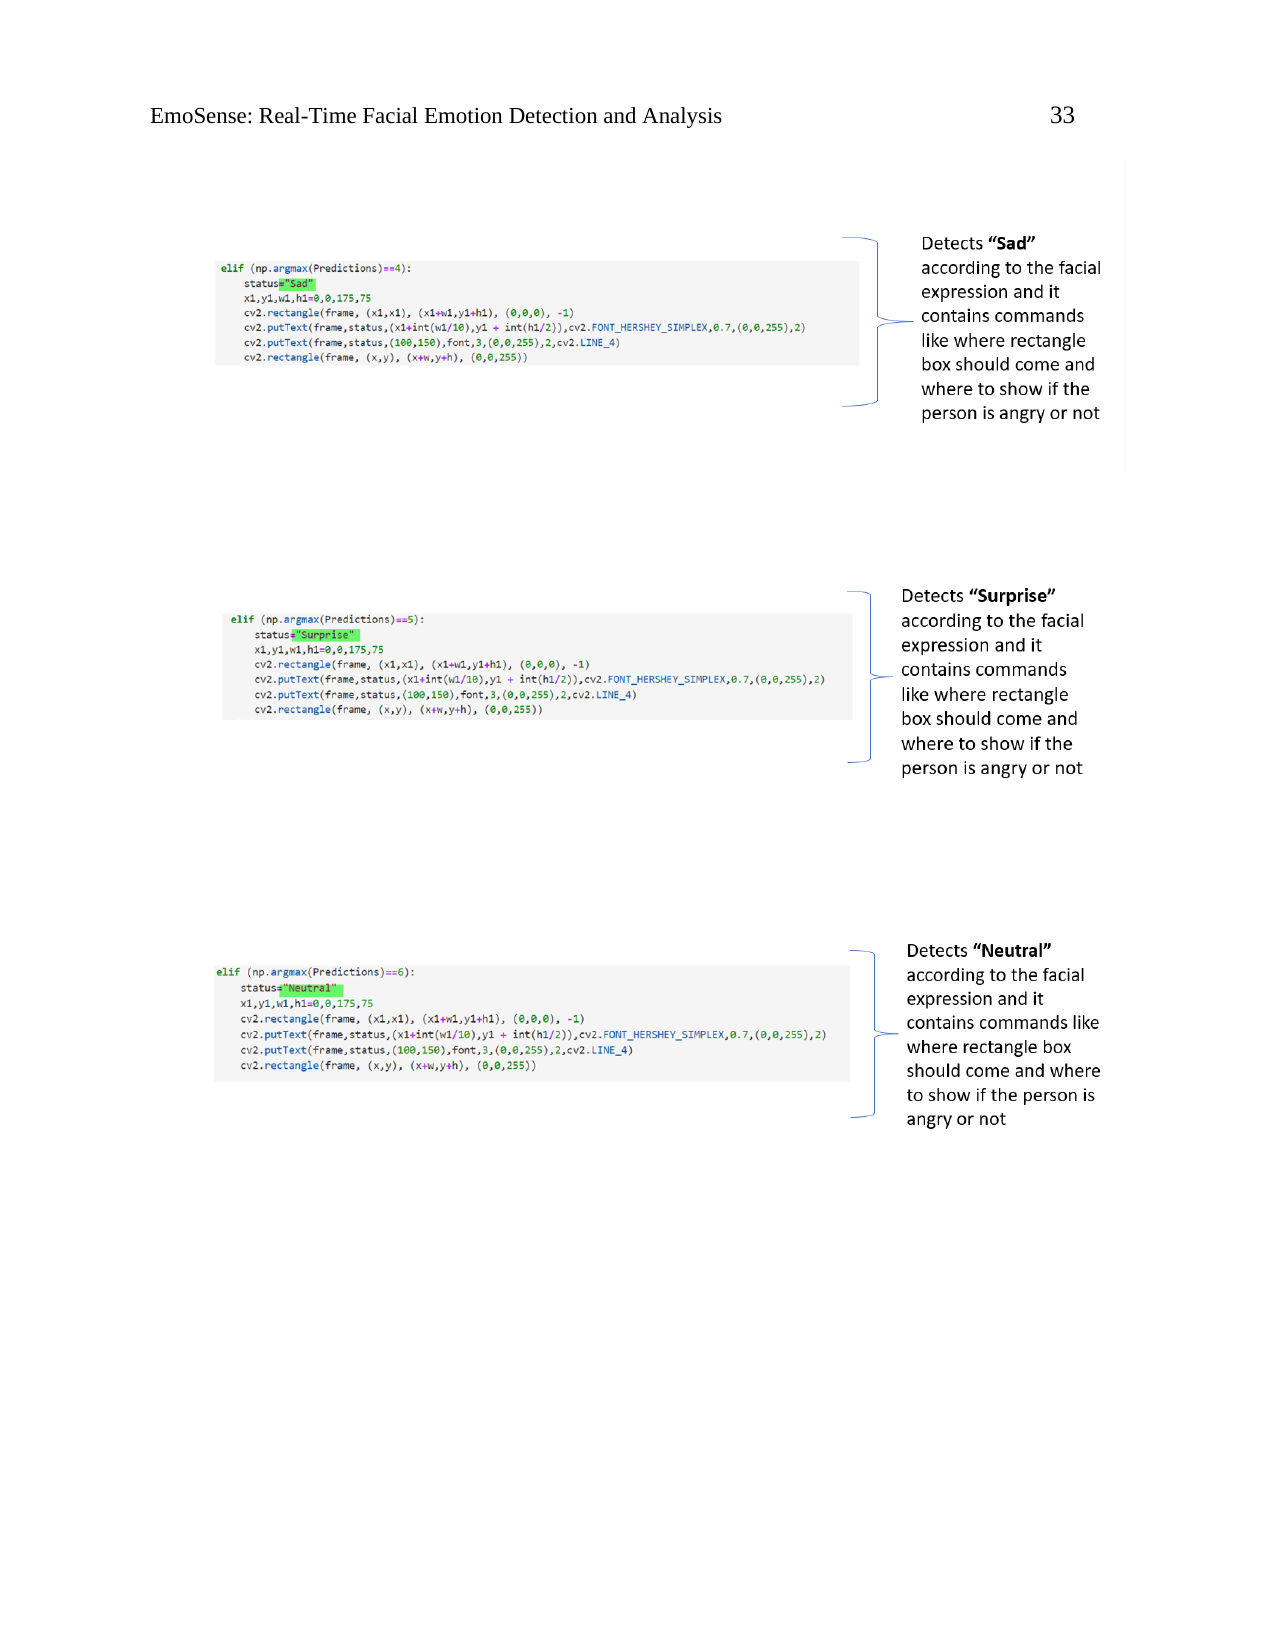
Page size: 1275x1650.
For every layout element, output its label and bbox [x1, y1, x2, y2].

picture [150, 500, 1125, 818]
picture [150, 157, 1125, 472]
picture [150, 846, 1125, 1170]
